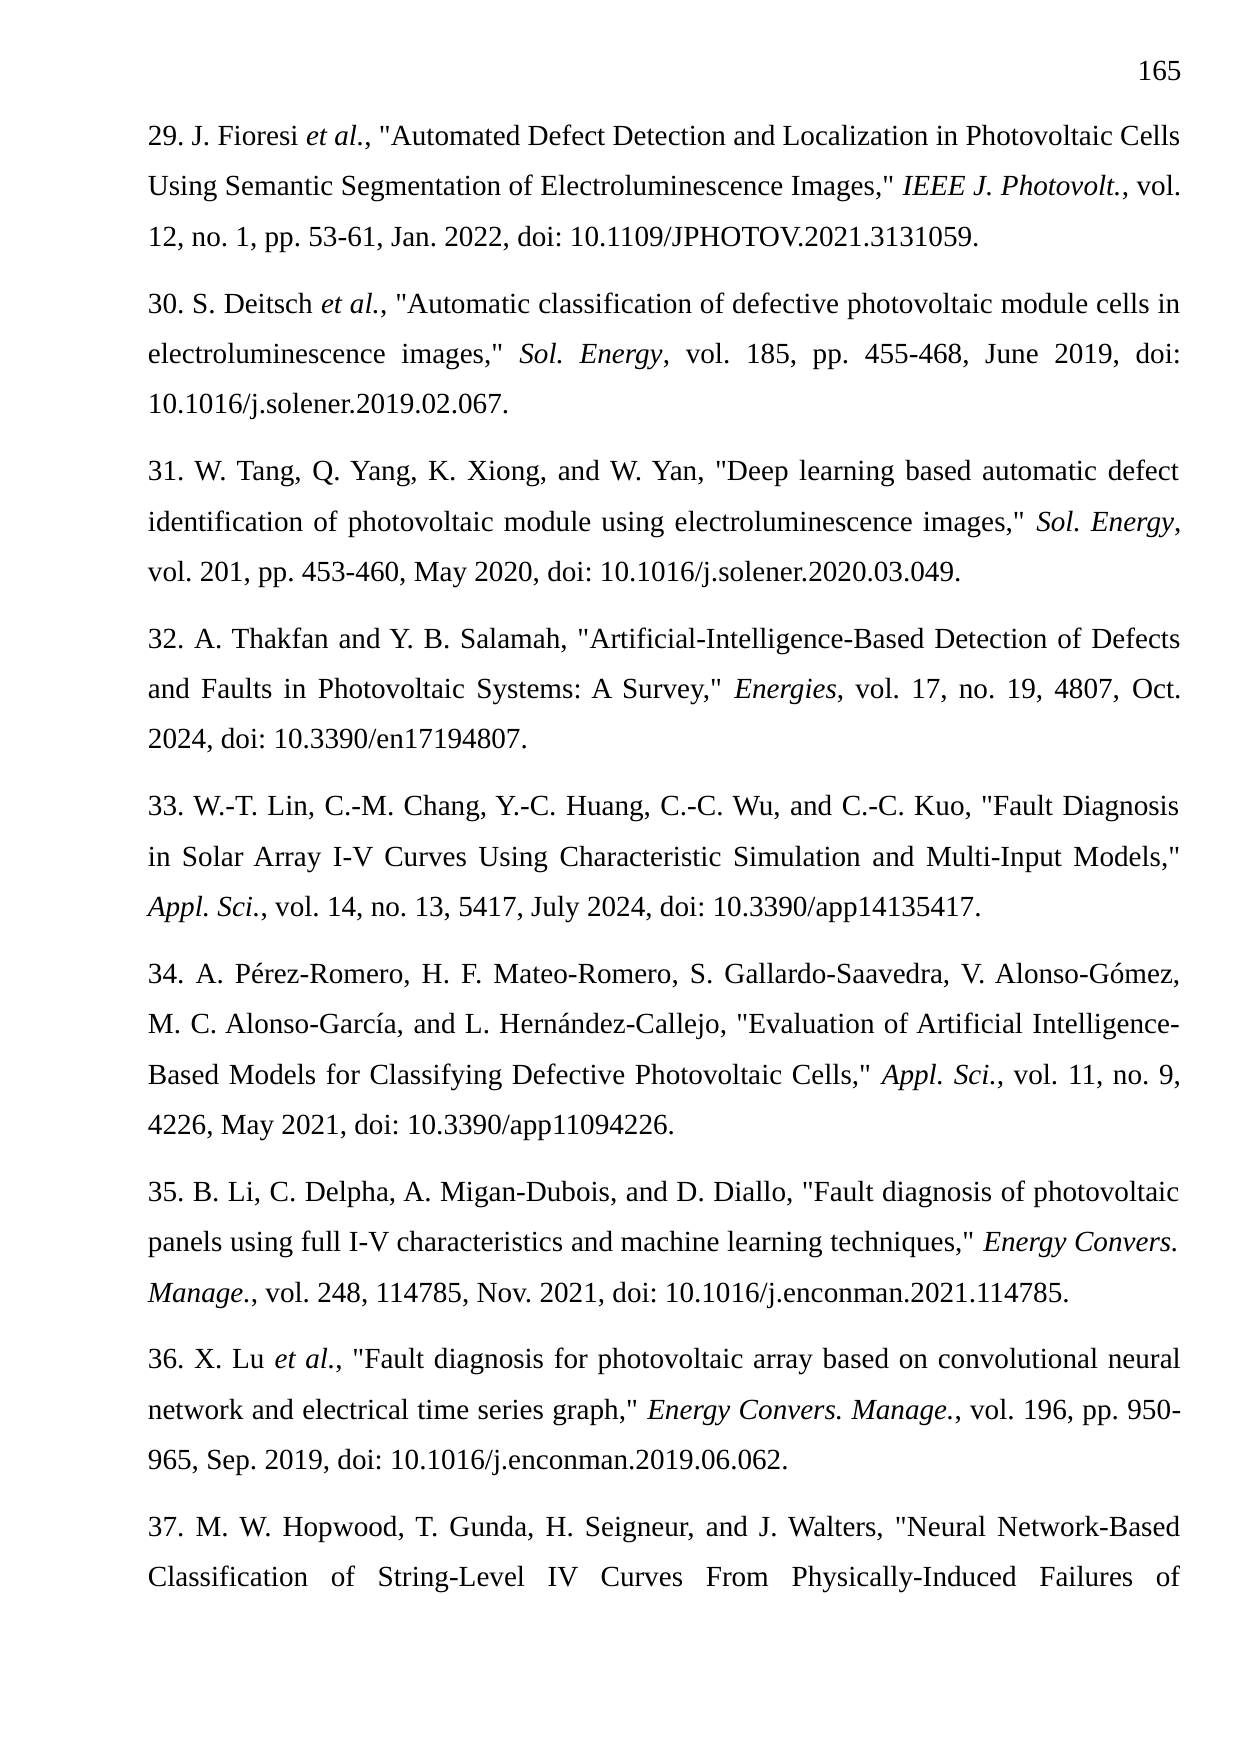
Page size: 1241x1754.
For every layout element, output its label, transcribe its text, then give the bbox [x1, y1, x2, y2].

text 31. W. Tang, Q. Yang, K. Xiong, and W. Yan, "Deep learning based automatic defect identification of photovoltaic module using electroluminescence images," Sol. Energy, vol. 201, pp. 453-460, May 2020, doi: 10.1016/j.solener.2020.03.049. [148, 453, 1181, 587]
text 29. J. Fioresi et al., "Automated Defect Detection and Localization in Photovoltaic Cells Using Semantic Segmentation of Electroluminescence Images," IEEE J. Photovolt., vol. 12, no. 1, pp. 53-61, Jan. 2022, doi: 10.1109/JPHOTOV.2021.3131059. [148, 118, 1181, 252]
text 30. S. Deitsch et al., "Automatic classification of defective photovoltaic module cells in electroluminescence images," Sol. Energy, vol. 185, pp. 455-468, June 2019, doi: 10.1016/j.solener.2019.02.067. [148, 286, 1181, 420]
text 35. B. Li, C. Delpha, A. Migan-Dubois, and D. Diallo, "Fault diagnosis of photovoltaic panels using full I-V characteristics and machine learning techniques," Energy Convers. Manage., vol. 248, 114785, Nov. 2021, doi: 10.1016/j.enconman.2021.114785. [148, 1174, 1181, 1308]
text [148, 1509, 1181, 1593]
text 36. X. Lu et al., "Fault diagnosis for photovoltaic array based on convolutional neural network and electrical time series graph," Energy Convers. Manage., vol. 196, pp. 950-965, Sep. 2019, doi: 10.1016/j.enconman.2019.06.062. [148, 1342, 1181, 1476]
text 33. W.-T. Lin, C.-M. Chang, Y.-C. Huang, C.-C. Wu, and C.-C. Kuo, "Fault Diagnosis in Solar Array I-V Curves Using Characteristic Simulation and Multi-Input Models," Appl. Sci., vol. 14, no. 13, 5417, July 2024, doi: 10.3390/app14135417. [148, 788, 1181, 923]
text 34. A. Pérez-Romero, H. F. Mateo-Romero, S. Gallardo-Saavedra, V. Alonso-Gómez, M. C. Alonso-García, and L. Hernández-Callejo, "Evaluation of Artificial Intelligence-Based Models for Classifying Defective Photovoltaic Cells," Appl. Sci., vol. 11, no. 9, 4226, May 2021, doi: 10.3390/app11094226. [148, 956, 1181, 1141]
text 32. A. Thakfan and Y. B. Salamah, "Artificial-Intelligence-Based Detection of Defects and Faults in Photovoltaic Systems: A Survey," Energies, vol. 17, no. 19, 4807, Oct. 2024, doi: 10.3390/en17194807. [148, 621, 1181, 755]
